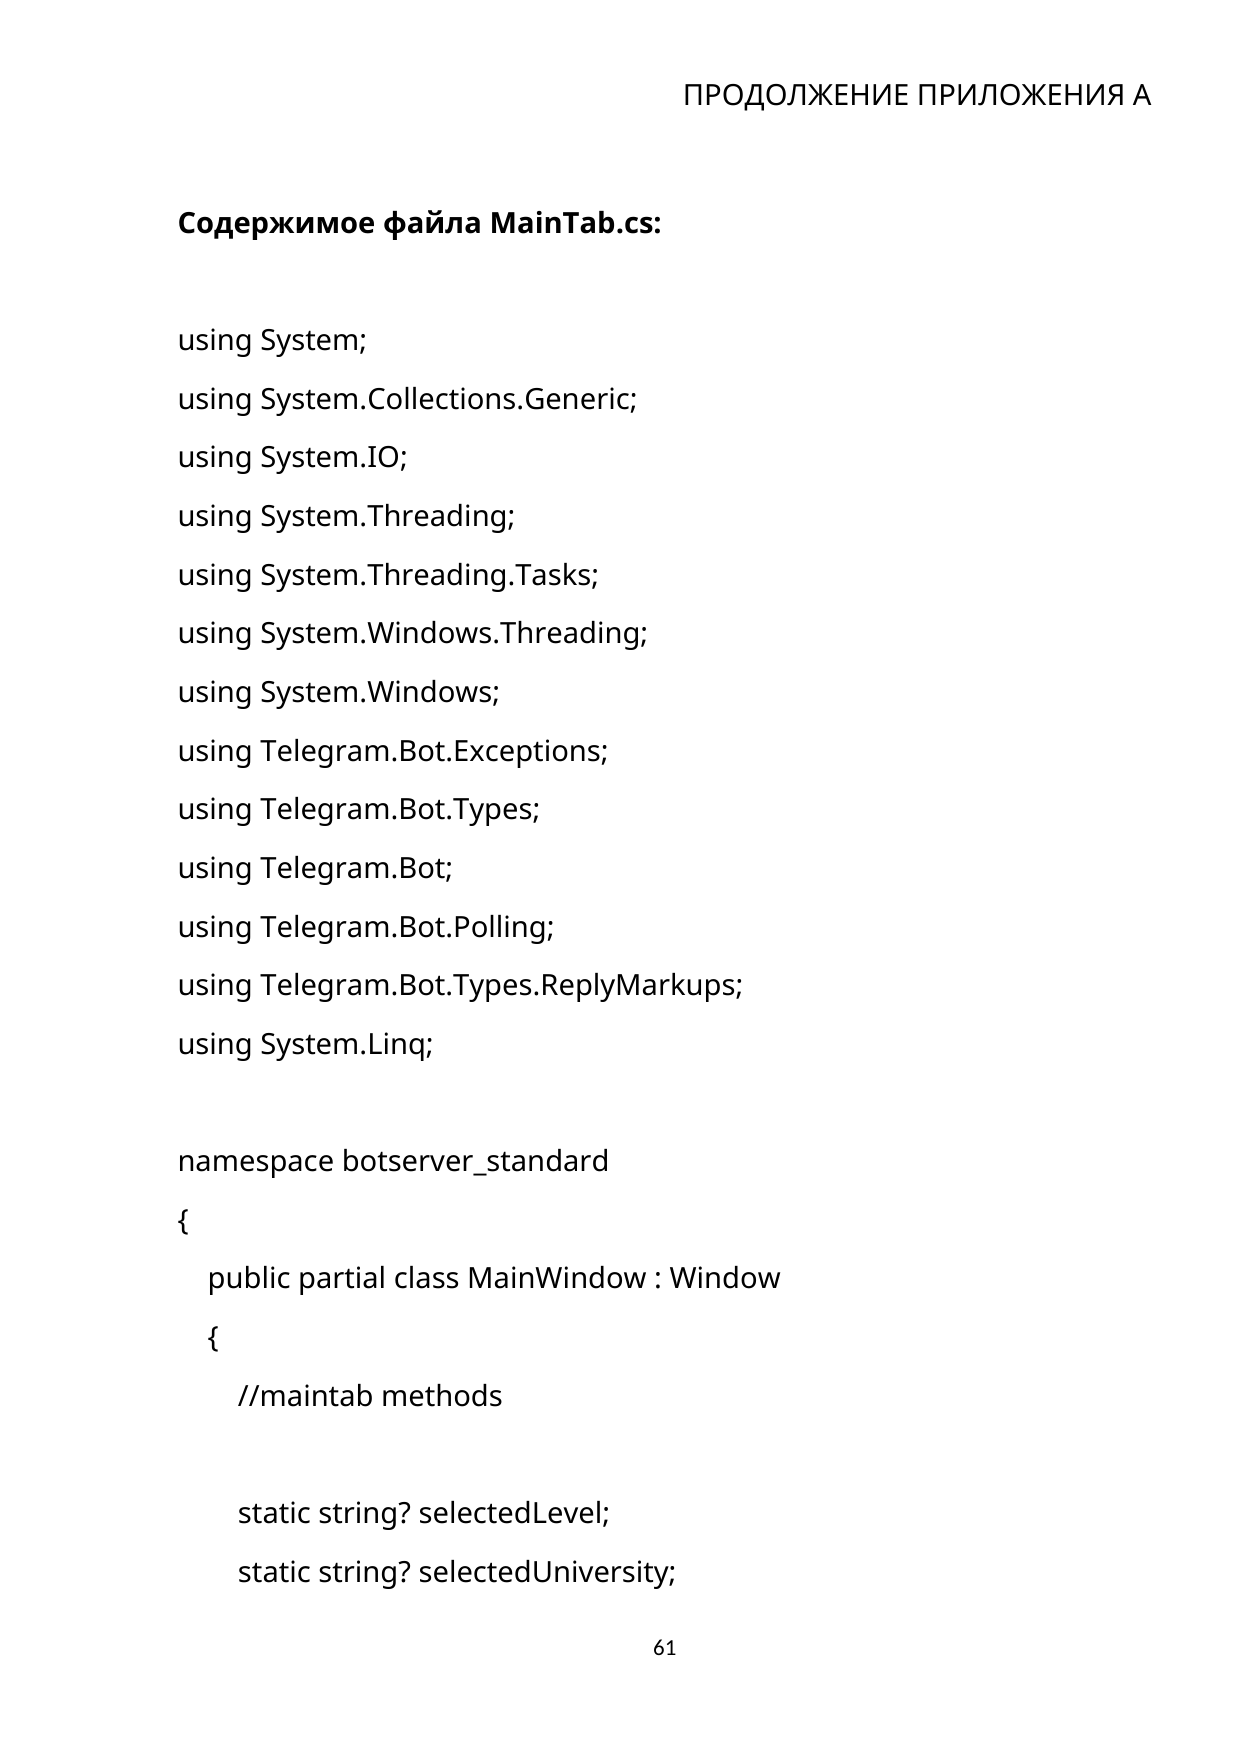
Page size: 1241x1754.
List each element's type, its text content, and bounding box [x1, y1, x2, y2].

text using Telegram.Bot; [177, 847, 1152, 887]
text using Telegram.Bot.Types.ReplyMarkups; [177, 964, 1152, 1004]
text using Telegram.Bot.Exceptions; [177, 730, 1152, 769]
text using System.Linq; [177, 1023, 1152, 1063]
text using System.Windows; [177, 671, 1152, 711]
text public partial class MainWindow : Window [177, 1258, 1152, 1297]
text using System.IO; [177, 437, 1152, 476]
text using System.Collections.Generic; [177, 378, 1152, 418]
text { [177, 1316, 1152, 1356]
text using Telegram.Bot.Polling; [177, 906, 1152, 946]
text using System.Threading; [177, 495, 1152, 535]
text //maintab methods [177, 1375, 1152, 1415]
text { [177, 1199, 1152, 1239]
text Содержимое файла MainTab.cs: [177, 202, 1152, 242]
text using System.Threading.Tasks; [177, 554, 1152, 594]
text static string? selectedLevel; [177, 1492, 1152, 1532]
text using Telegram.Bot.Types; [177, 788, 1152, 828]
text static string? selectedUniversity; [177, 1551, 1152, 1591]
text using System; [177, 319, 1152, 359]
text using System.Windows.Threading; [177, 613, 1152, 652]
text namespace botserver_standard [177, 1140, 1152, 1180]
